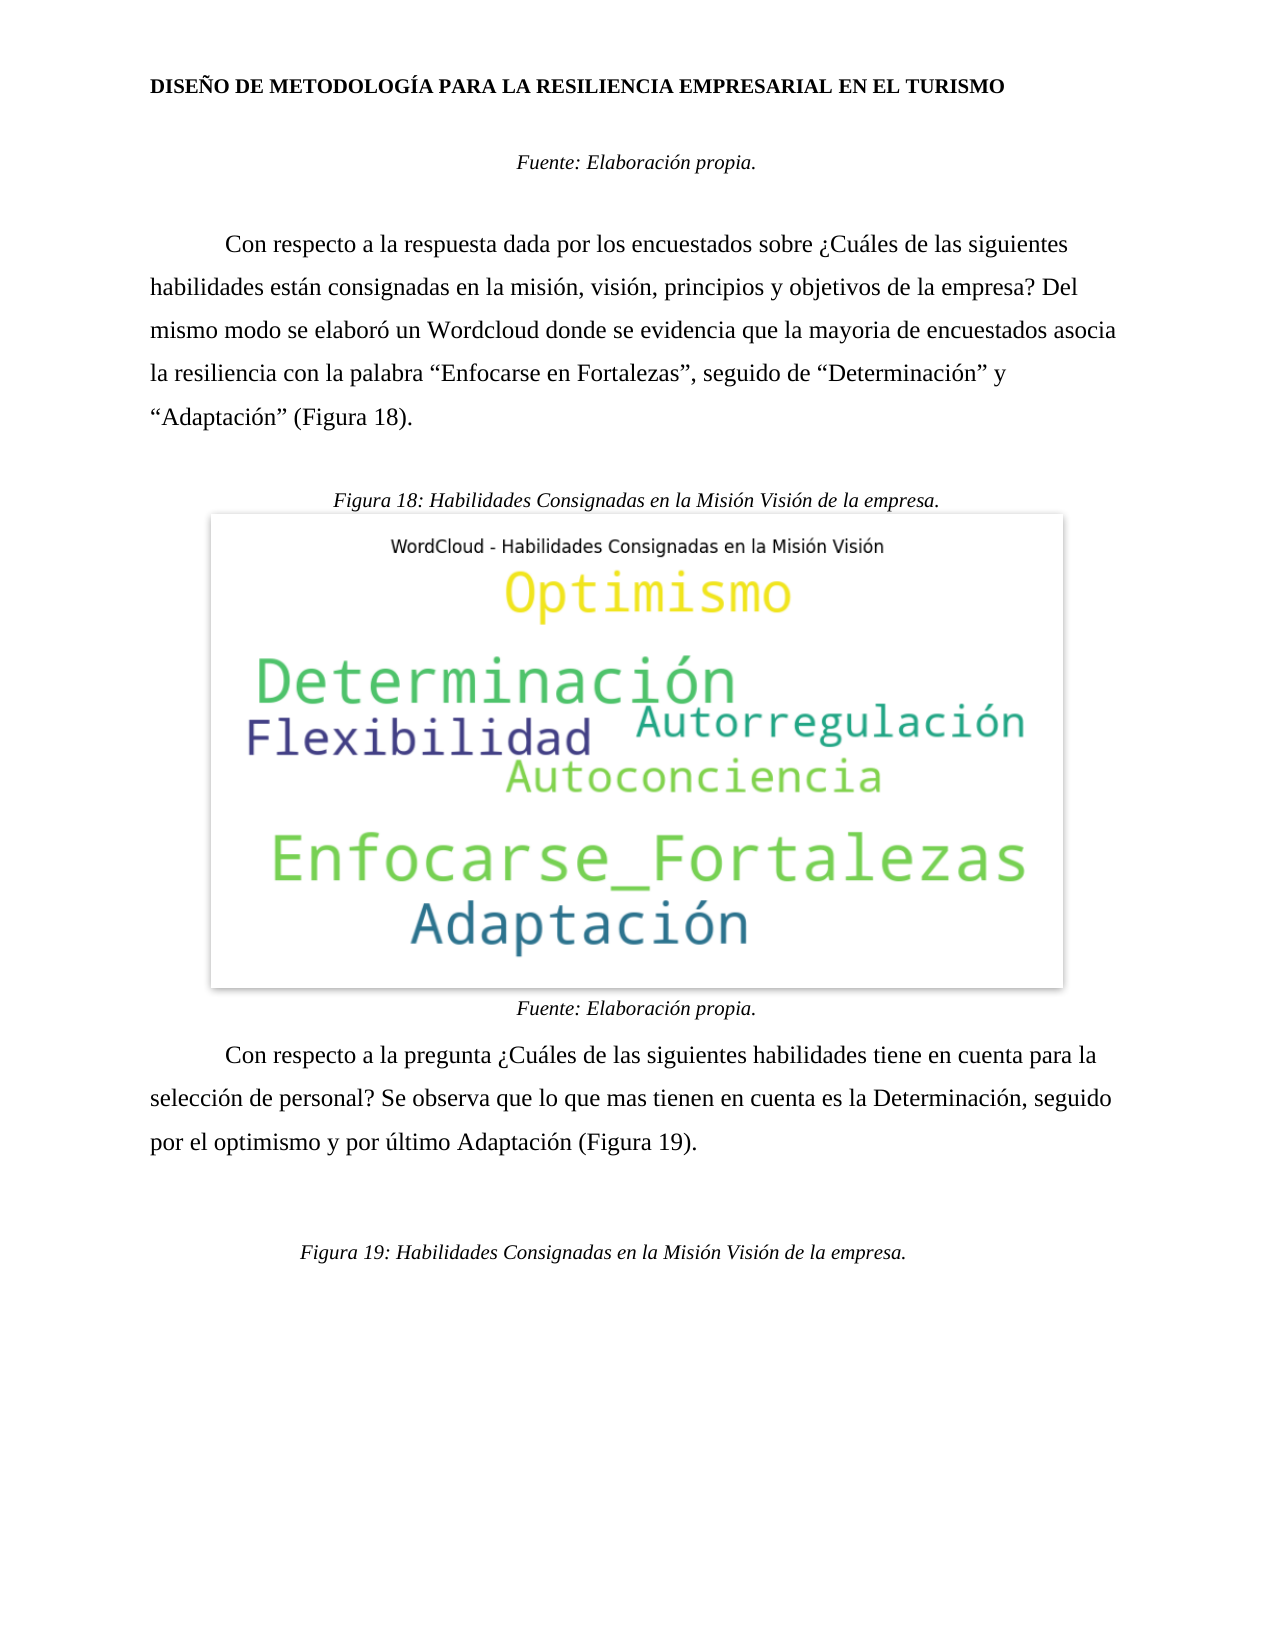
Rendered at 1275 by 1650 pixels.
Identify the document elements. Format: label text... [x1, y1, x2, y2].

picture [226, 529, 1048, 973]
text Figura 19: Habilidades Consignadas en la Misión Visión de la empresa. [225, 1240, 1125, 1264]
text Con respecto a la pregunta ¿Cuáles de las siguientes habilidades tiene en cuenta para la selección de personal? Se observa que lo que mas tienen en cuenta es la Determinación, seguido por el optimismo y por último Adaptación (Figura 19). [150, 1040, 1125, 1155]
text Con respecto a la respuesta dada por los encuestados sobre ¿Cuáles de las siguientes habilidades están consignadas en la misión, visión, principios y objetivos de la empresa? Del mismo modo se elaboró un Wordcloud donde se evidencia que la mayoria de encuestados asocia la resiliencia con la palabra “Enfocarse en Fortalezas”, seguido de “Determinación” y “Adaptación” (Figura 18). [150, 229, 1125, 430]
text Fuente: Elaboración propia. [150, 150, 1125, 174]
